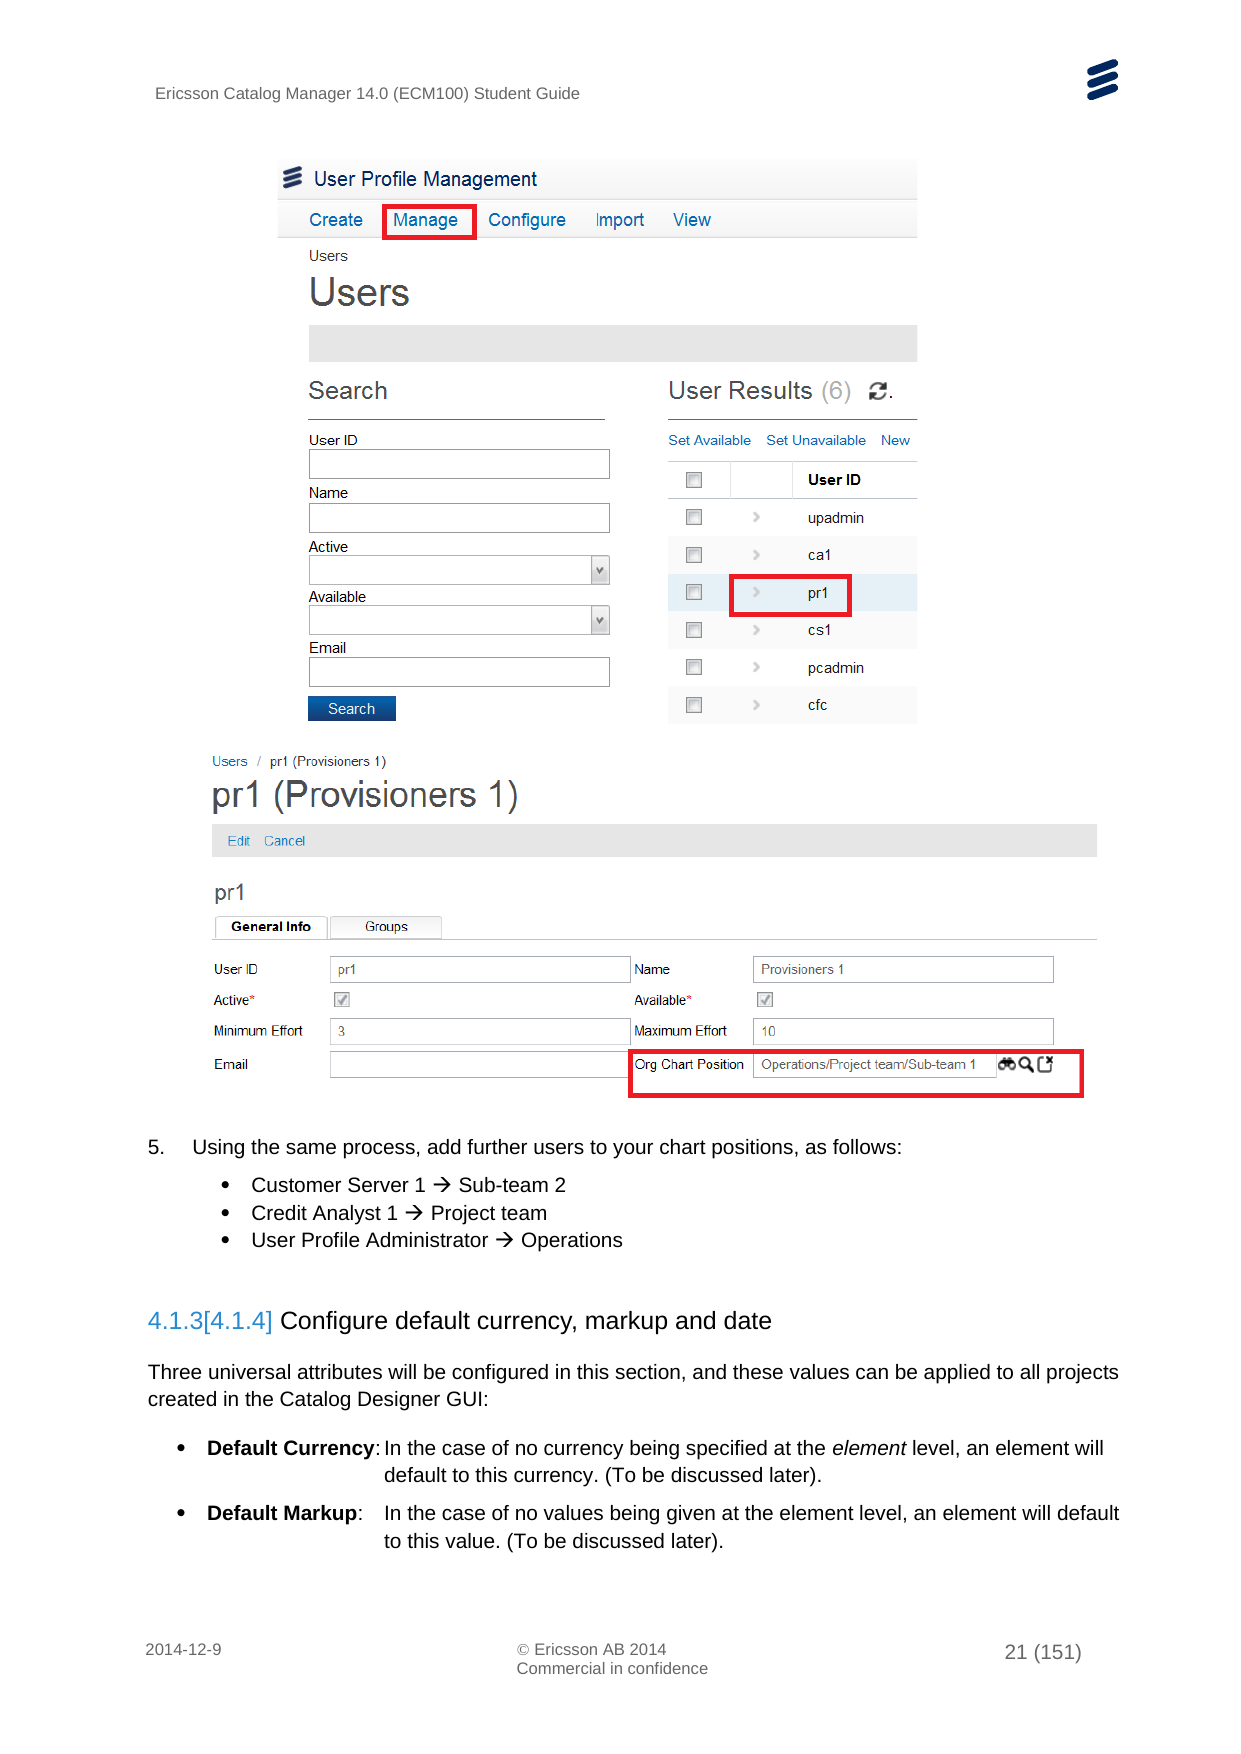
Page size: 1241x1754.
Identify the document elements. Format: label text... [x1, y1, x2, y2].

list Default Markup: In the case of no values being given at the element level, an element will default [177, 1501, 1122, 1525]
list Customer Server 1 Sub-team 2 [222, 1173, 1122, 1197]
text Using the same process, add further users to your chart positions, as follows: [148, 1135, 1122, 1159]
text default to this currency. (To be discussed later). [207, 1463, 1122, 1487]
text Three universal attributes will be configured in this section, and these values can be applied to all projects created in the Catalog Designer GUI: [148, 1360, 1122, 1411]
list Default Currency: In the case of no currency being specified at the element level, an element will [177, 1436, 1122, 1459]
picture [277, 158, 918, 728]
list Credit Analyst 1 Project team [222, 1201, 1122, 1225]
subtitle Configure default currency, markup and date [148, 1306, 1122, 1334]
text to this value. (To be discussed later). [207, 1529, 1122, 1553]
list User Profile Administrator Operations [222, 1228, 1122, 1252]
picture [192, 751, 1098, 1111]
